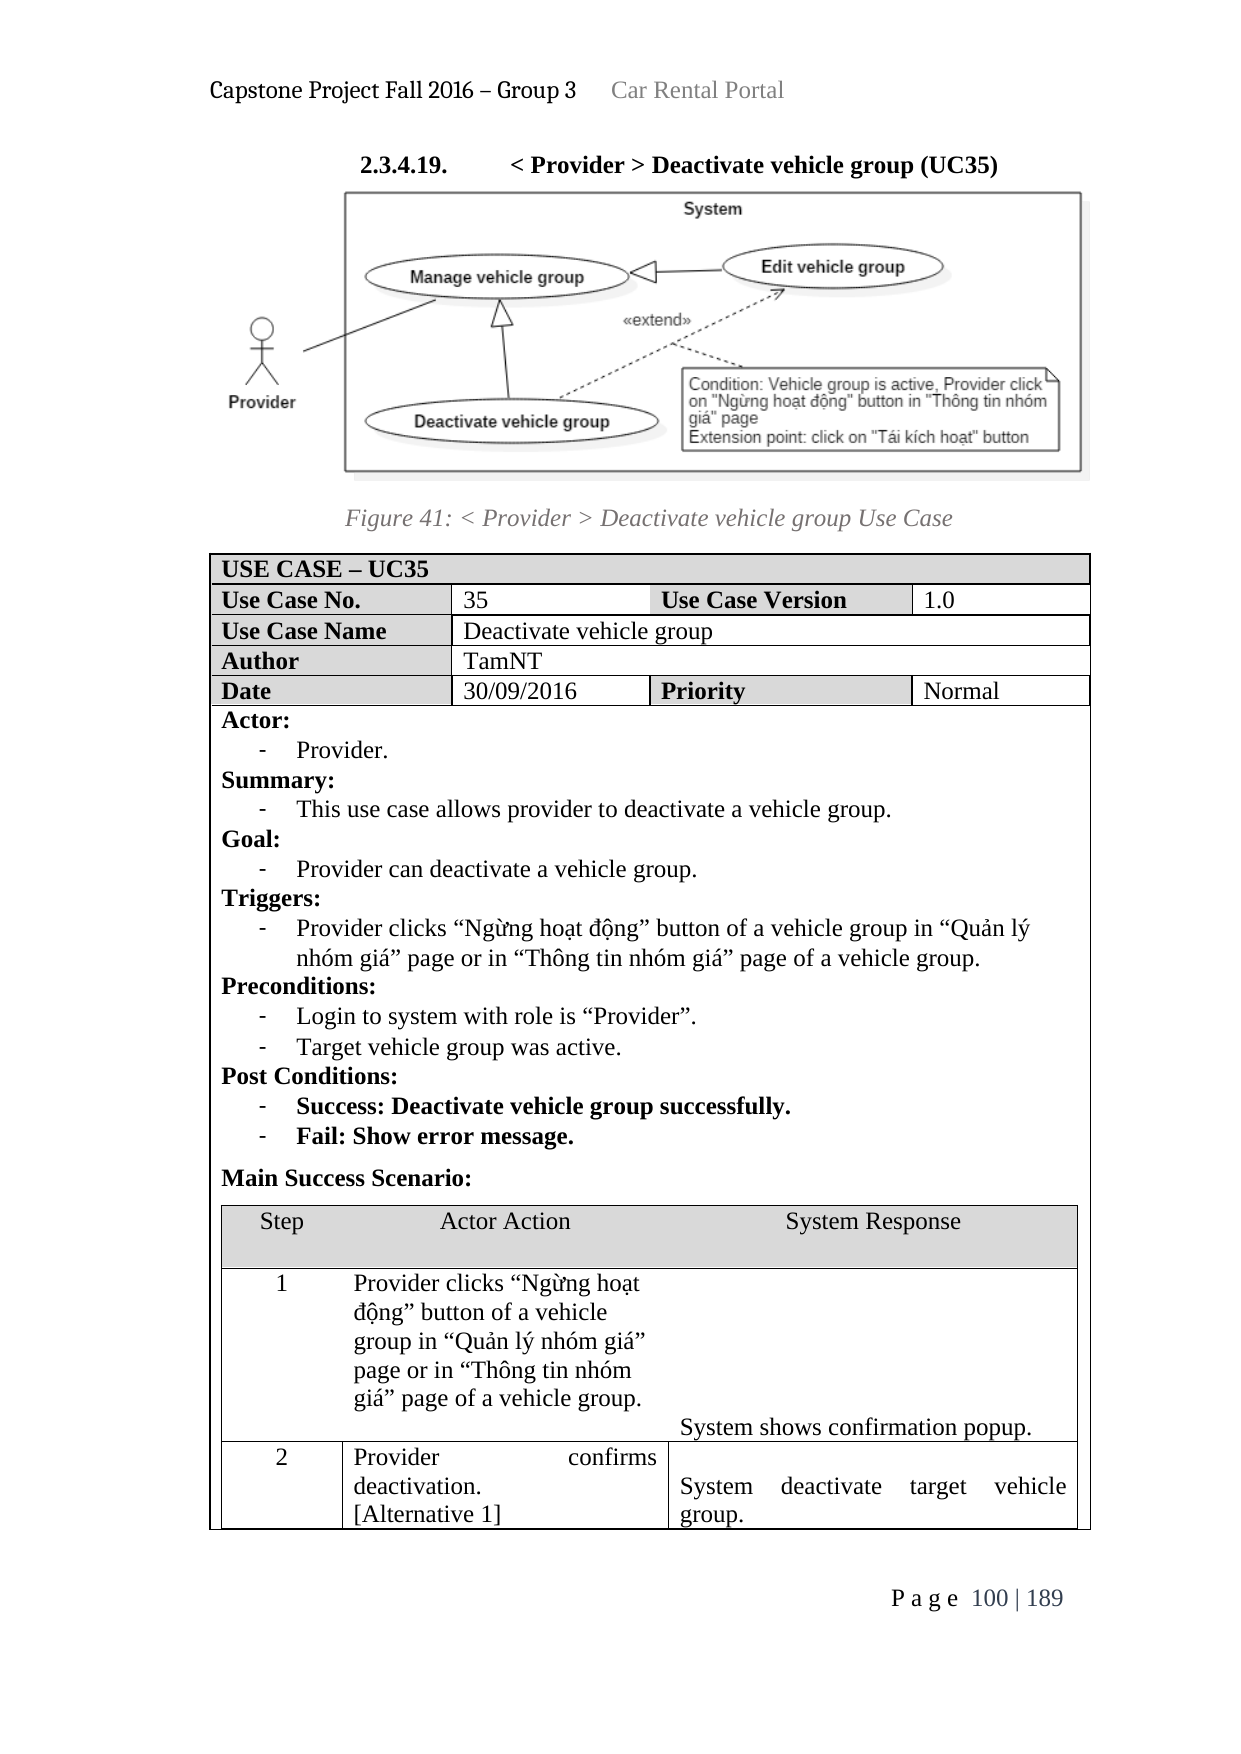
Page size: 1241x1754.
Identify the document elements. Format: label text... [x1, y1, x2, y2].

table_cell Date [211, 676, 451, 704]
text Figure 41: < Provider > Deactivate vehicle group Use Case [210, 503, 1090, 532]
picture [210, 181, 1095, 484]
table_cell Use Case Version [650, 585, 912, 614]
table_cell TamNT [452, 646, 1090, 675]
table_cell 1.0 [913, 585, 1090, 614]
table_cell Use Case Name [211, 615, 451, 645]
table_header USE CASE – UC35 [211, 555, 1089, 583]
table_cell 30/09/2016 [453, 676, 649, 704]
table_cell Use Case No. [211, 584, 451, 614]
table_cell Author [211, 646, 451, 675]
subtitle < Provider > Deactivate vehicle group (UC35) [360, 150, 1090, 179]
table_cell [211, 706, 1090, 1529]
table_cell Deactivate vehicle group [453, 616, 1089, 645]
table_cell Priority [651, 676, 911, 704]
table_cell Normal [913, 676, 1089, 704]
table_cell 35 [452, 585, 649, 614]
